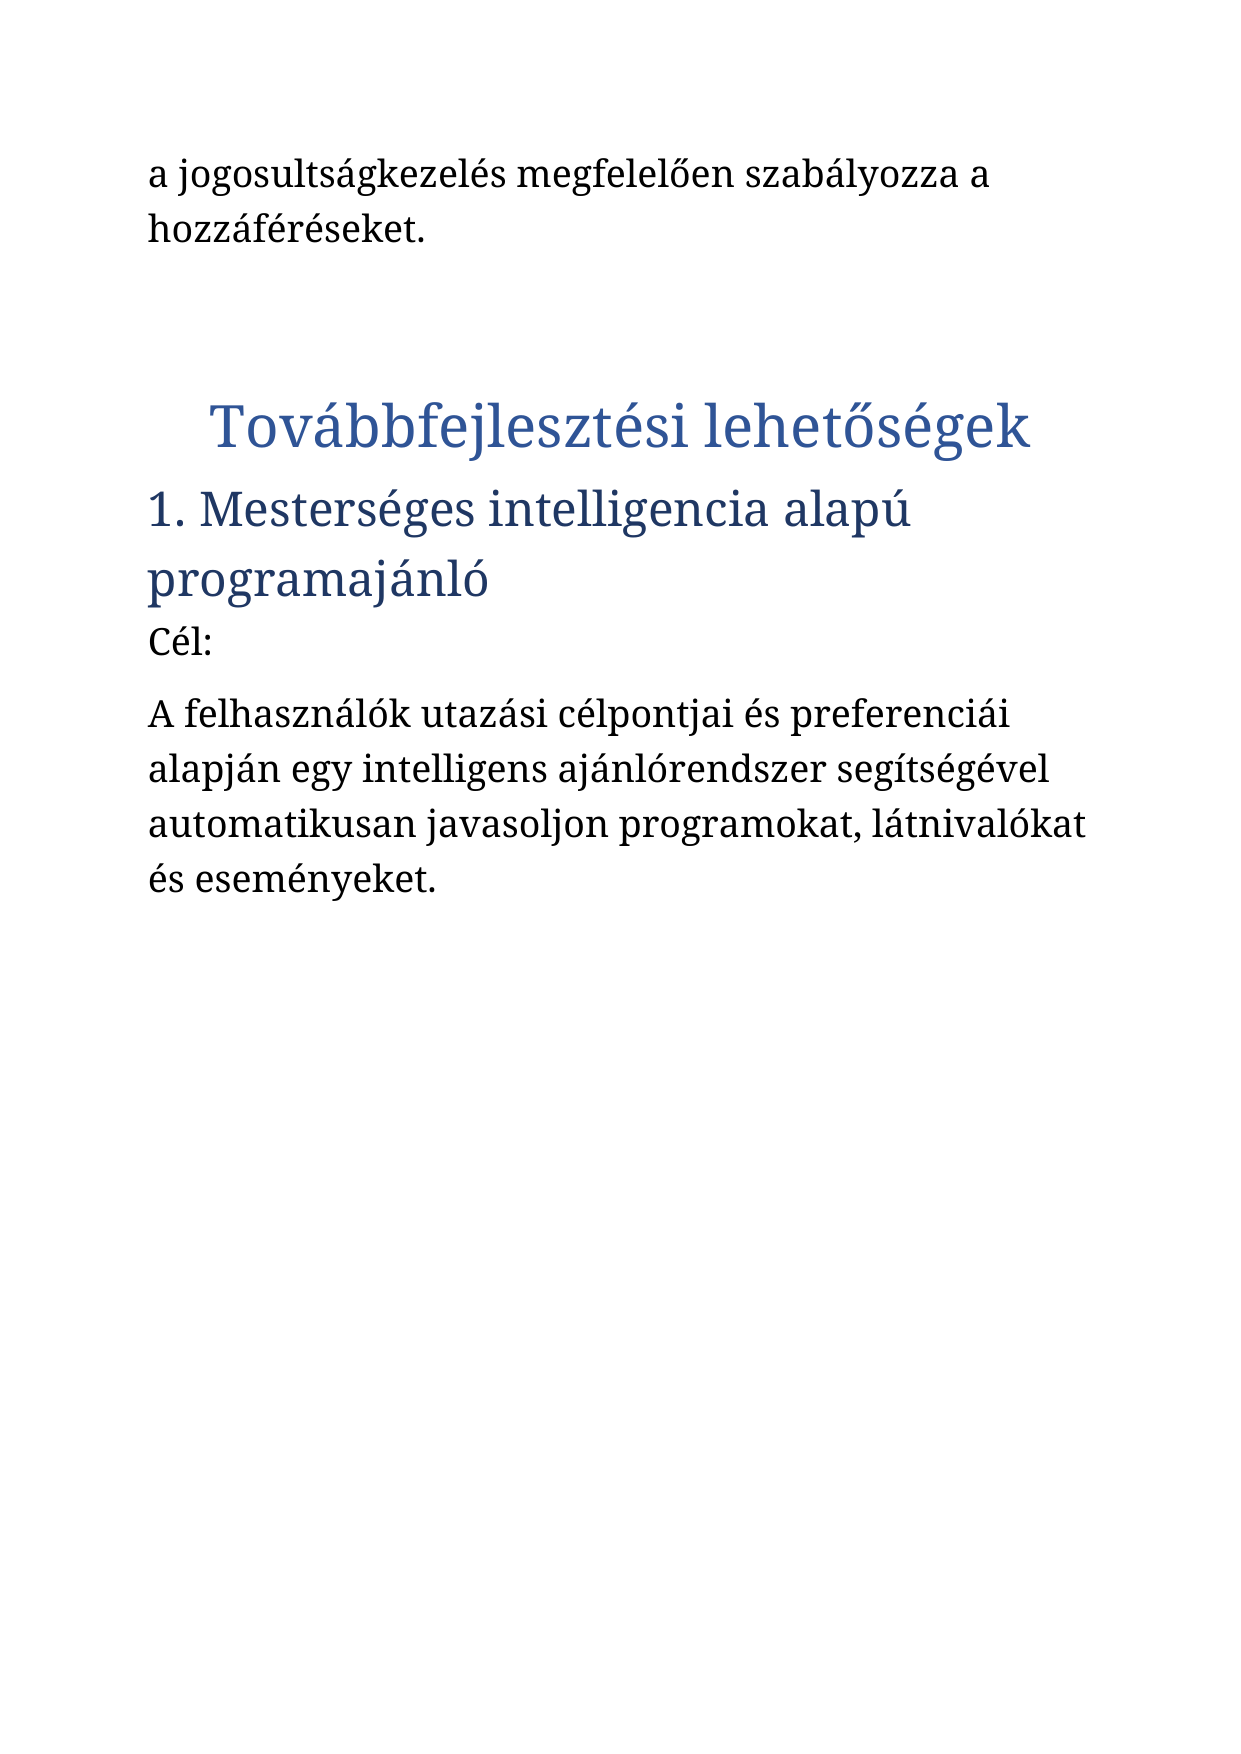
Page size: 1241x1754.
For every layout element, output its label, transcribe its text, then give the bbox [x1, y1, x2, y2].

text Cél: [148, 616, 1093, 667]
subtitle Továbbfejlesztési lehetőségek [148, 385, 1093, 464]
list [148, 148, 1093, 254]
text A felhasználók utazási célpontjai és preferenciái alapján egy intelligens ajánlórendszer segítségével automatikusan javasoljon programokat, látnivalókat és eseményeket. [148, 687, 1093, 904]
subtitle 1. Mesterséges intelligencia alapú programajánló [148, 475, 1093, 611]
